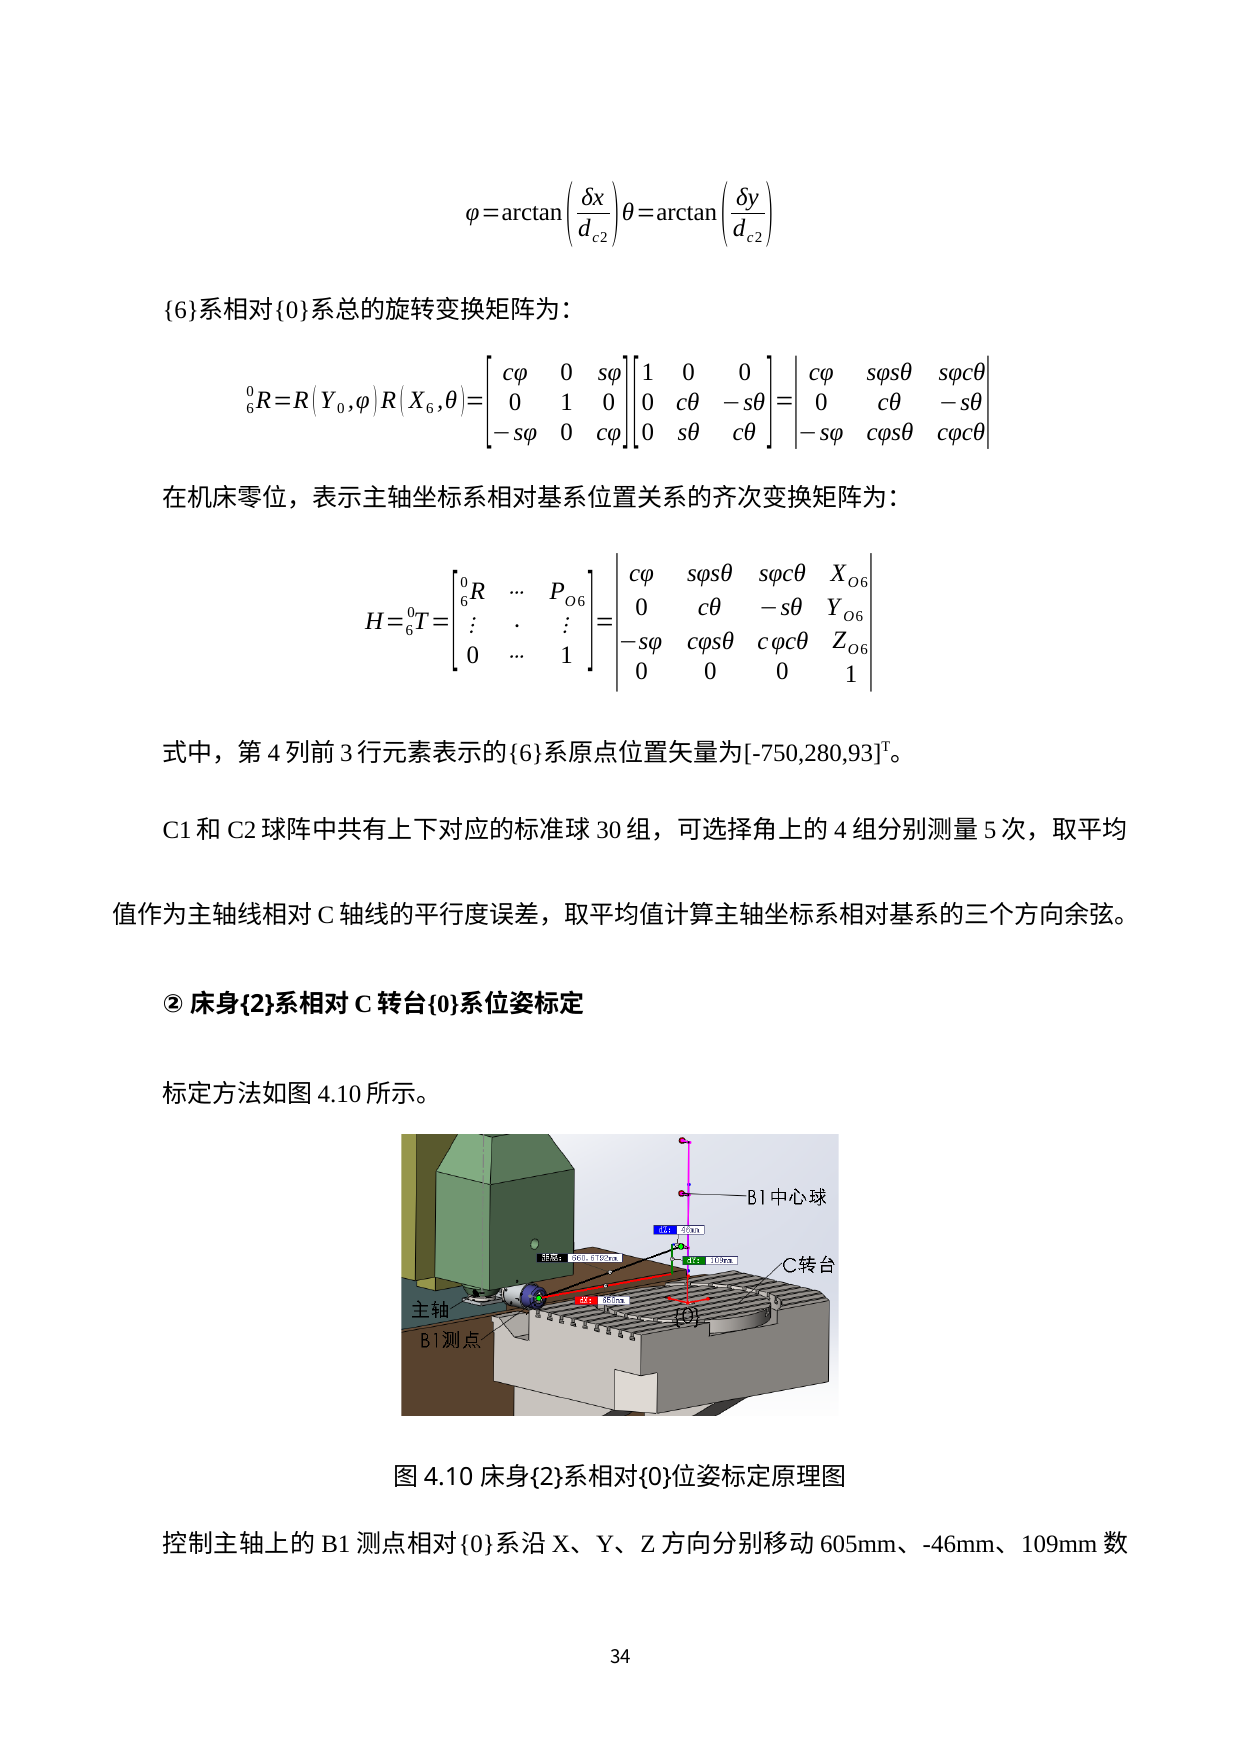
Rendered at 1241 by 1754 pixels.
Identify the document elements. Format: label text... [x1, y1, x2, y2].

picture [401, 1134, 839, 1416]
text 标定方法如图4.10所示。 [112, 1057, 1128, 1125]
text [112, 1508, 1128, 1576]
text ② 床身{2}系相对C转台{0}系位姿标定 [112, 968, 1128, 1036]
text 式中，第4列前3行元素表示的{6}系原点位置矢量为[-750,280,93]T。 [112, 717, 1128, 784]
text {6}系相对{0}系总的旋转变换矩阵为： [112, 274, 1128, 342]
text C1和C2球阵中共有上下对应的标准球30组，可选择角上的4组分别测量5次，取平均值作为主轴线相对C轴线的平行度误差，取平均值计算主轴坐标系相对基系的三个方向余弦。 [112, 794, 1128, 946]
text 图4.10 床身{2}系相对{0}位姿标定原理图 [112, 1440, 1128, 1508]
text 在机床零位，表示主轴坐标系相对基系位置关系的齐次变换矩阵为： [112, 461, 1128, 529]
